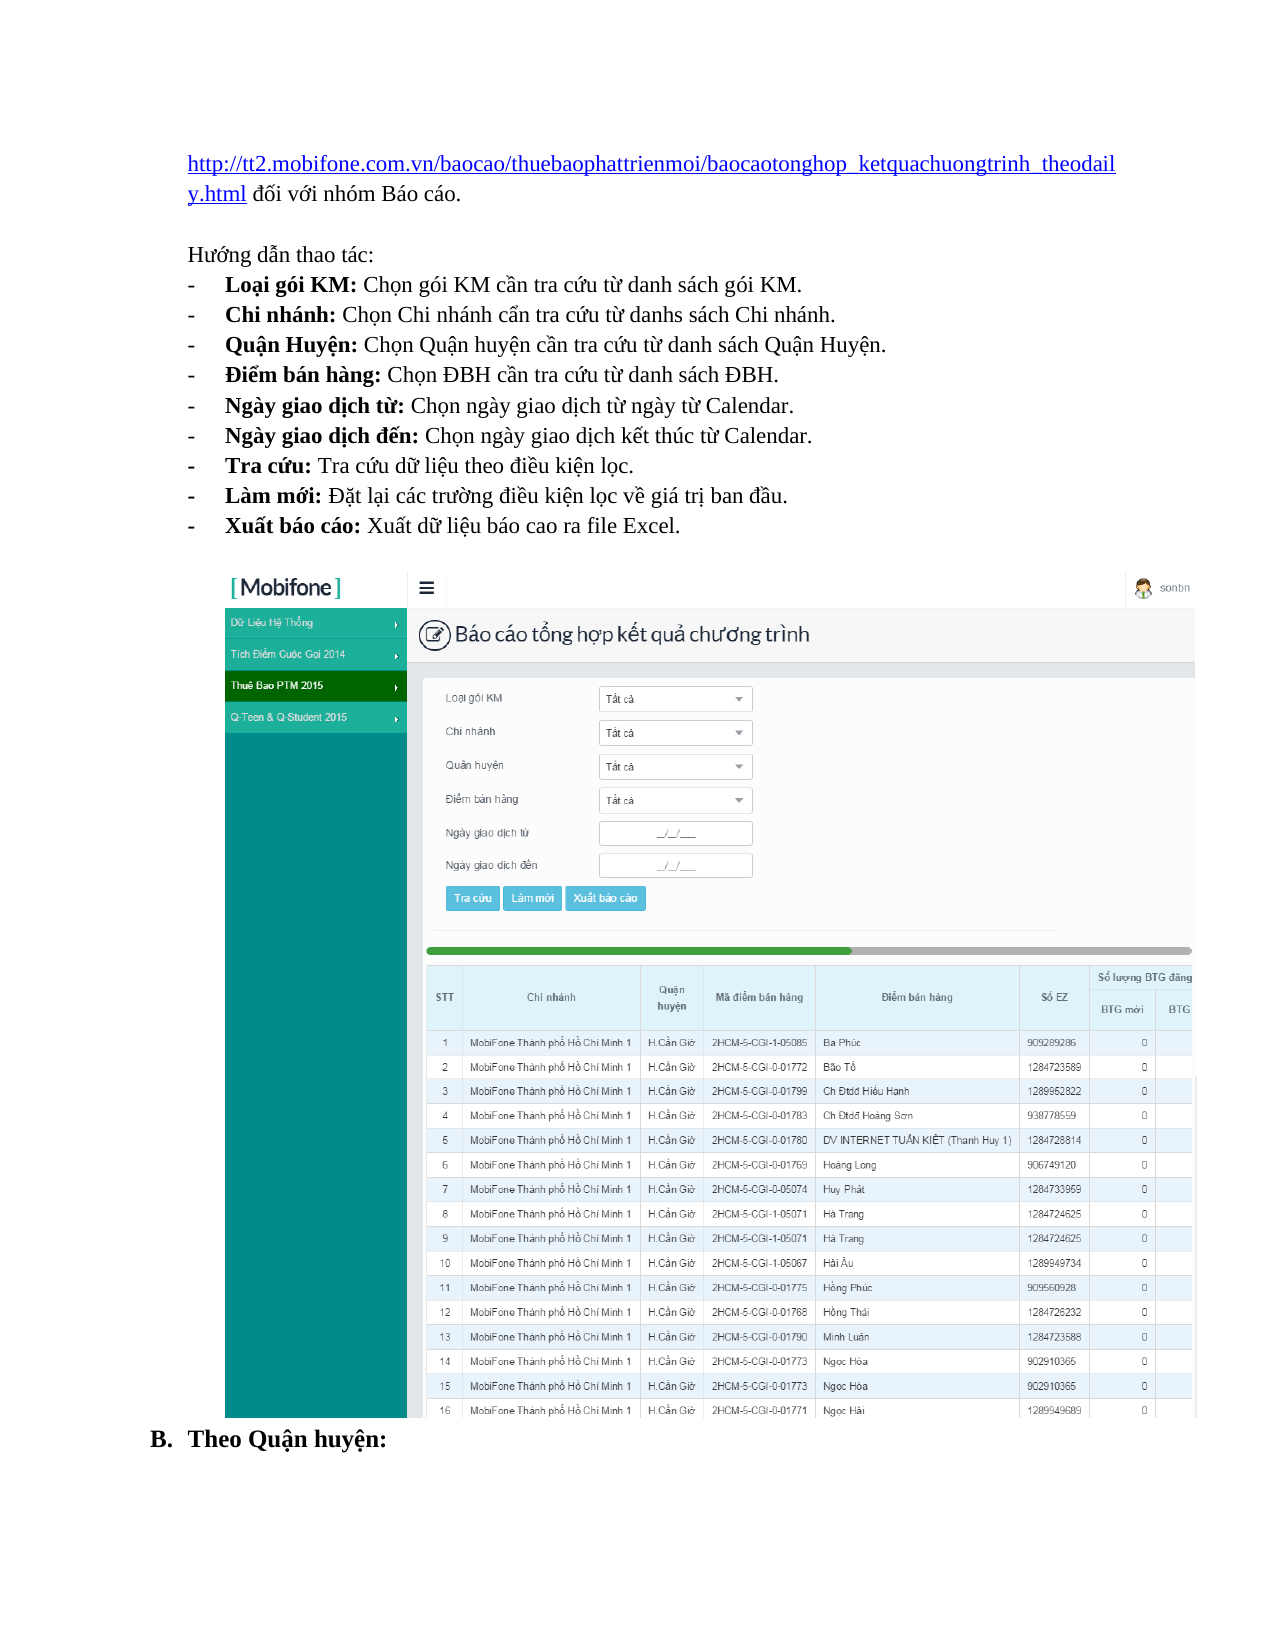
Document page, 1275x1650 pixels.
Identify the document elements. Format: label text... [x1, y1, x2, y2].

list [187, 150, 1125, 207]
list Điểm bán hàng: Chọn ĐBH cần tra cứu từ danh sách ĐBH. [187, 361, 1125, 388]
list Làm mới: Đặt lại các trường điều kiện lọc về giá trị ban đầu. [187, 482, 1125, 509]
list Theo Quận huyện: [150, 1424, 1125, 1453]
picture [225, 572, 1199, 1420]
list Xuất báo cáo: Xuất dữ liệu báo cao ra file Excel. [187, 512, 1125, 539]
list Tra cứu: Tra cứu dữ liệu theo điều kiện lọc. [187, 452, 1125, 478]
list Ngày giao dịch đến: Chọn ngày giao dịch kết thúc từ Calendar. [187, 422, 1125, 448]
list Ngày giao dịch từ: Chọn ngày giao dịch từ ngày từ Calendar. [187, 392, 1125, 418]
list Hướng dẫn thao tác: [187, 241, 1125, 267]
list Chi nhánh: Chọn Chi nhánh cẩn tra cứu từ danhs sách Chi nhánh. [187, 301, 1125, 327]
list Quận Huyện: Chọn Quận huyện cần tra cứu từ danh sách Quận Huyện. [187, 331, 1125, 358]
list Loại gói KM: Chọn gói KM cần tra cứu từ danh sách gói KM. [187, 271, 1125, 297]
